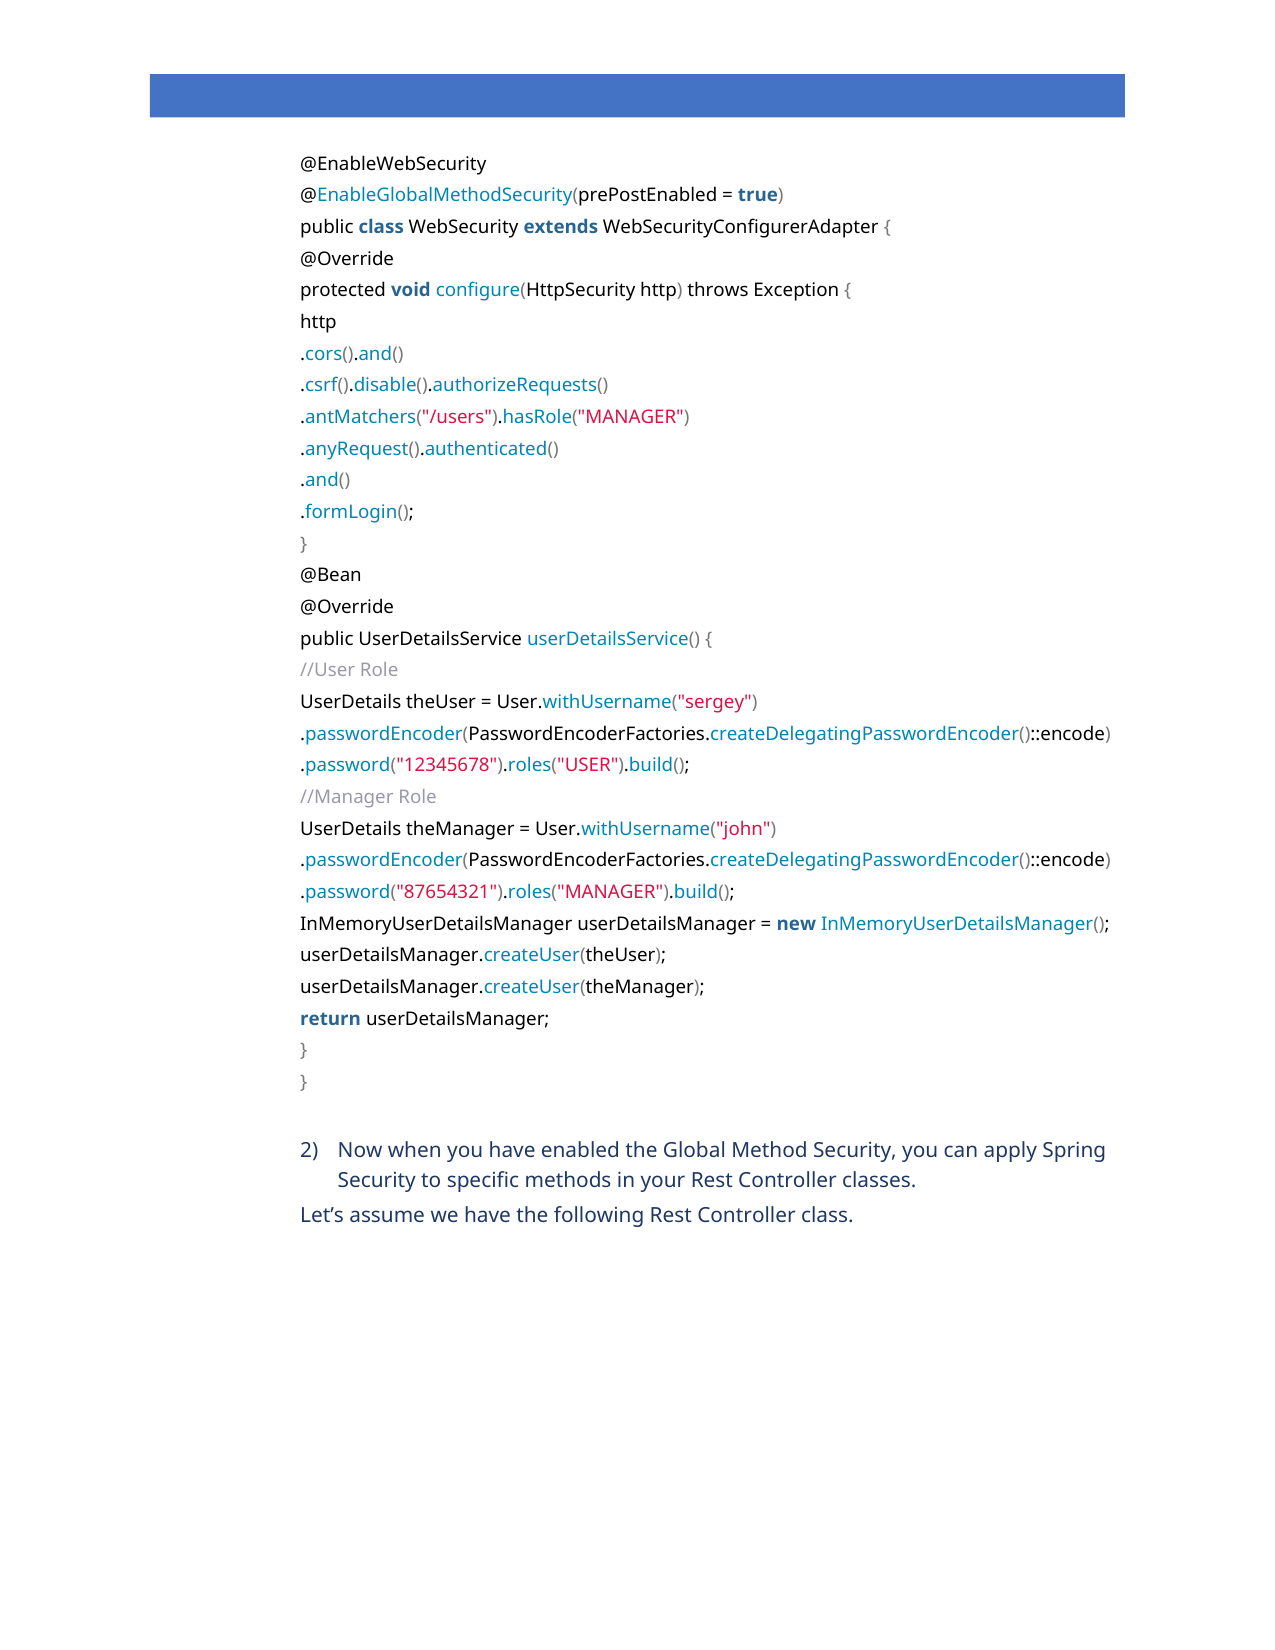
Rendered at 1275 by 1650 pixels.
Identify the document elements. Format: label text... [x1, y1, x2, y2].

subtitle } [300, 1037, 1125, 1062]
picture [392, 855, 399, 864]
subtitle //User Role [300, 657, 1125, 682]
subtitle .password("12345678").roles("USER").build(); [300, 752, 1125, 777]
subtitle .formLogin(); [300, 498, 1125, 524]
subtitle userDetailsManager.createUser(theManager); [300, 973, 1125, 999]
subtitle } [300, 1068, 1125, 1094]
subtitle .cors().and() [300, 340, 1125, 366]
subtitle .passwordEncoder(PasswordEncoderFactories.createDelegatingPasswordEncoder()::encode) [300, 720, 1125, 746]
subtitle .csrf().disable().authorizeRequests() [300, 372, 1125, 397]
subtitle @Override [300, 245, 1125, 271]
subtitle UserDetails theUser = User.withUsername("sergey") [300, 688, 1125, 714]
picture [392, 729, 399, 738]
subtitle protected void configure(HttpSecurity http) throws Exception { [300, 277, 1125, 302]
subtitle public UserDetailsService userDetailsService() { [300, 625, 1125, 651]
subtitle InMemoryUserDetailsManager userDetailsManager = new InMemoryUserDetailsManager(); [300, 910, 1125, 936]
subtitle public class WebSecurity extends WebSecurityConfigurerAdapter { [300, 213, 1125, 239]
subtitle return userDetailsManager; [300, 1005, 1125, 1031]
subtitle .and() [300, 467, 1125, 492]
subtitle .password("87654321").roles("MANAGER").build(); [300, 878, 1125, 904]
subtitle Let’s assume we have the following Rest Controller class. [300, 1200, 1125, 1229]
subtitle .passwordEncoder(PasswordEncoderFactories.createDelegatingPasswordEncoder()::encode) [300, 847, 1125, 872]
subtitle } [300, 530, 1125, 556]
subtitle @EnableWebSecurity [300, 150, 1125, 176]
subtitle //Manager Role [300, 783, 1125, 809]
subtitle userDetailsManager.createUser(theUser); [300, 942, 1125, 967]
subtitle http [300, 308, 1125, 334]
subtitle .anyRequest().authenticated() [300, 435, 1125, 461]
subtitle @EnableGlobalMethodSecurity(prePostEnabled = true) [300, 182, 1125, 207]
subtitle @Override [300, 593, 1125, 619]
subtitle UserDetails theManager = User.withUsername("john") [300, 815, 1125, 841]
subtitle @Bean [300, 562, 1125, 587]
subtitle .antMatchers("/users").hasRole("MANAGER") [300, 403, 1125, 429]
subtitle Now when you have enabled the Global Method Security, you can apply Spring Security to specific methods in your Rest Controller classes. [300, 1135, 1125, 1194]
